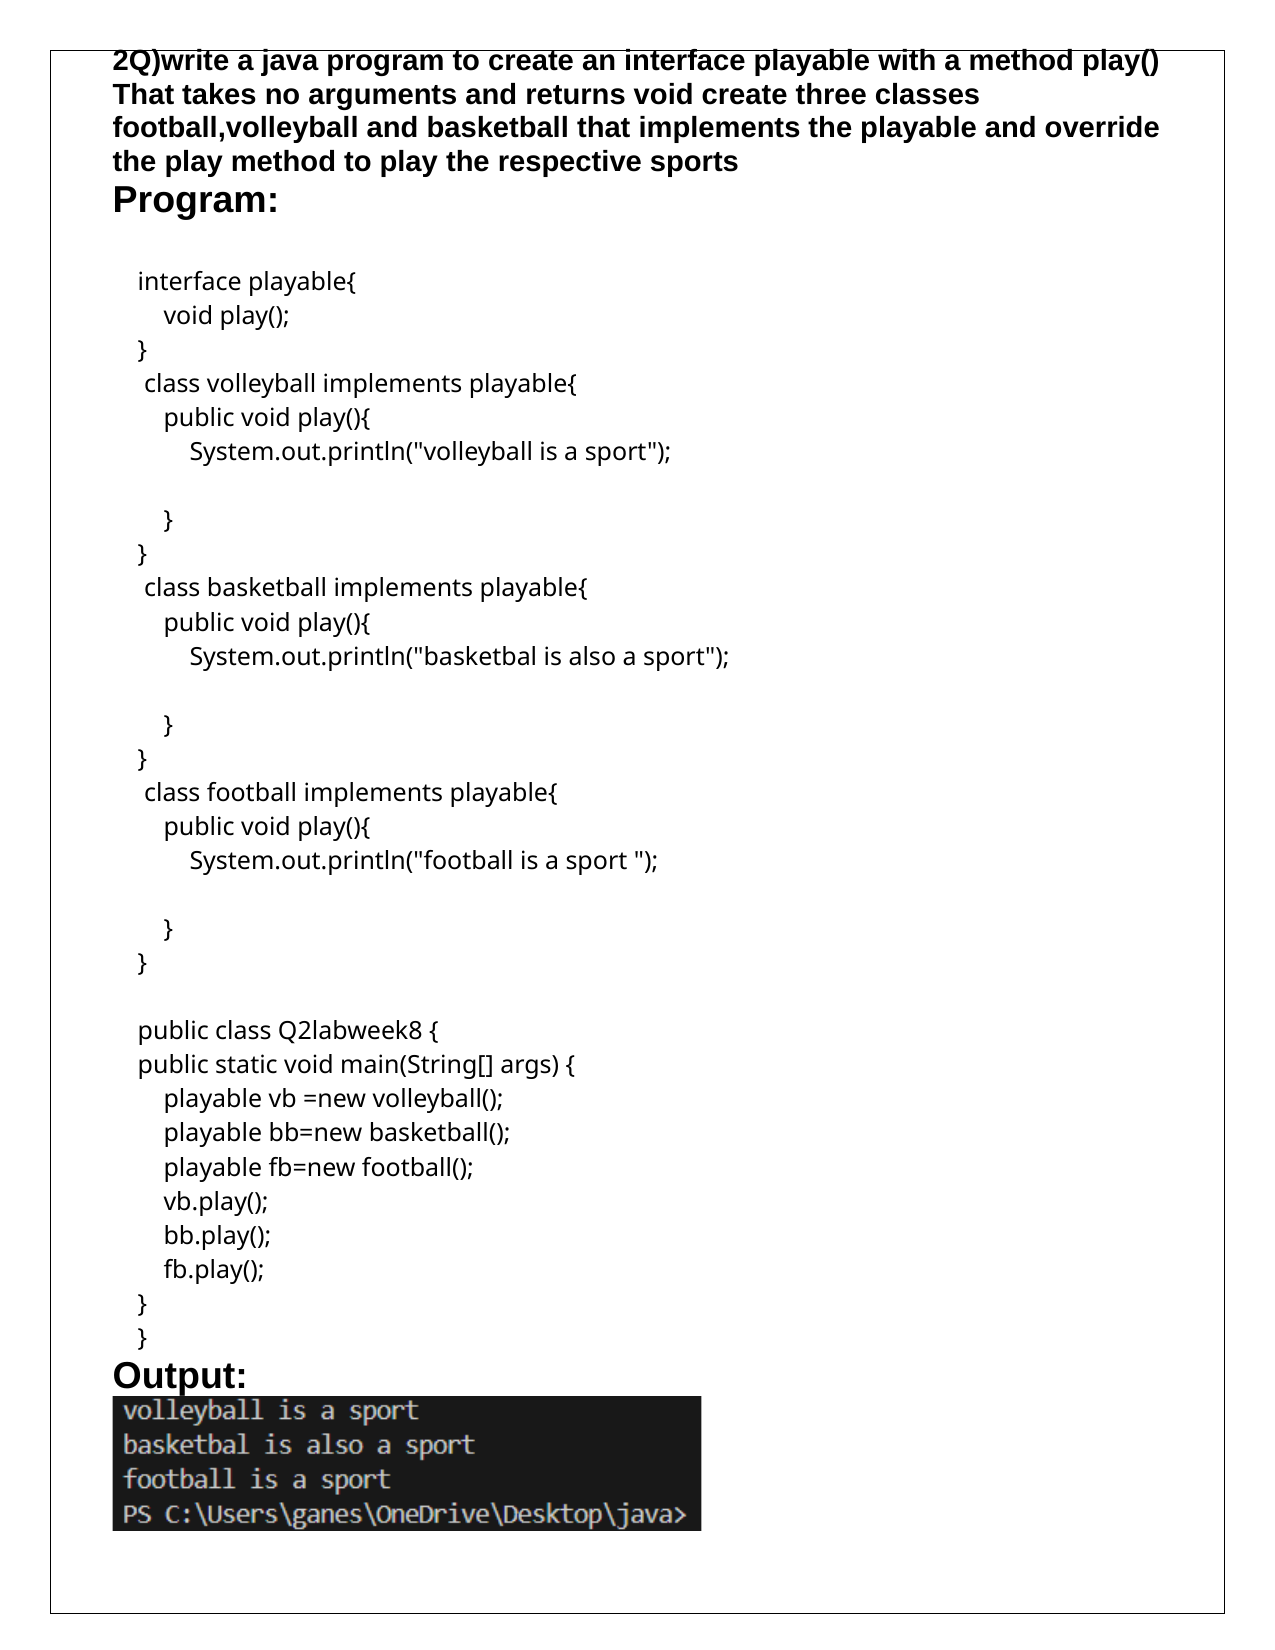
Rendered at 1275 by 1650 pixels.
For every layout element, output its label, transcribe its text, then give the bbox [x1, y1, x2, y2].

picture [112, 1396, 702, 1531]
list class volleyball implements playable{ [112, 366, 1193, 400]
list interface playable{ [112, 263, 1193, 298]
list } [112, 945, 1193, 979]
list } [112, 332, 1193, 366]
list } [112, 536, 1193, 570]
list public void play(){ [112, 604, 1193, 638]
list class football implements playable{ [112, 774, 1193, 808]
list } [112, 740, 1193, 774]
list public void play(){ [112, 400, 1193, 434]
list Program: [112, 177, 1193, 220]
list bb.play(); [112, 1217, 1193, 1251]
list playable bb=new basketball(); [112, 1115, 1193, 1149]
list 2Q)write a java program to create an interface playable with a method play() [112, 51, 1193, 77]
list } [112, 502, 1193, 536]
list fb.play(); [112, 1251, 1193, 1285]
list vb.play(); [112, 1183, 1193, 1217]
list playable fb=new football(); [112, 1149, 1193, 1183]
list } [112, 1285, 1193, 1319]
list public void play(){ [112, 808, 1193, 843]
list That takes no arguments and returns void create three classes football,volleyball and basketball that implements the playable and override the play method to play the respective sports [112, 77, 1193, 177]
list playable vb =new volleyball(); [112, 1081, 1193, 1115]
list class basketball implements playable{ [112, 570, 1193, 604]
list Output: [112, 1353, 1193, 1397]
list System.out.println("volleyball is a sport"); [112, 434, 1193, 468]
list public static void main(String[] args) { [112, 1047, 1193, 1081]
list } [112, 1319, 1193, 1353]
list System.out.println("football is a sport "); [112, 843, 1193, 877]
list void play(); [112, 298, 1193, 332]
list } [112, 706, 1193, 740]
list public class Q2labweek8 { [112, 1013, 1193, 1047]
list System.out.println("basketbal is also a sport"); [112, 638, 1193, 672]
list } [112, 911, 1193, 945]
